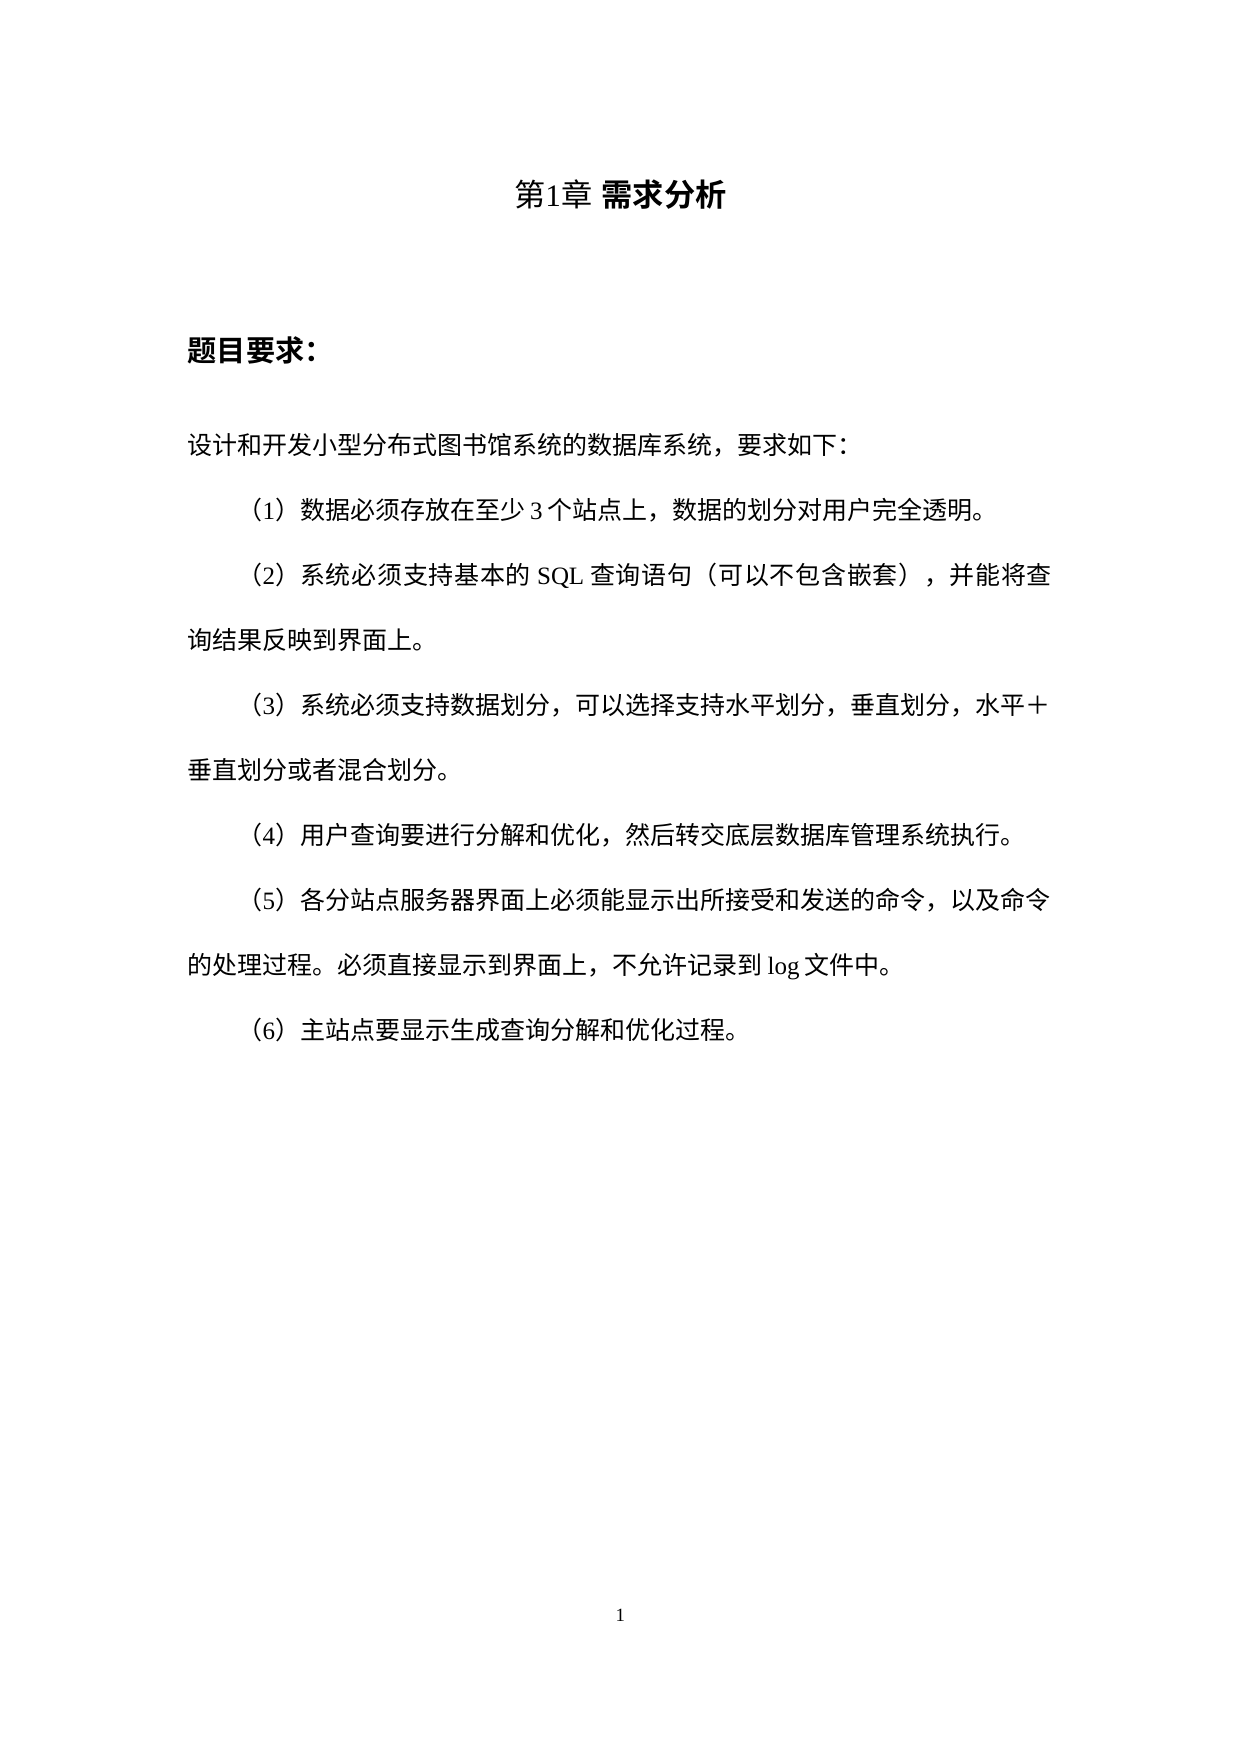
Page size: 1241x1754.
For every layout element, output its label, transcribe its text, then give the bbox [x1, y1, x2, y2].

text 设计和开发小型分布式图书馆系统的数据库系统，要求如下： [187, 411, 1053, 476]
list 主站点要显示生成查询分解和优化过程。 [187, 996, 1053, 1061]
list 用户查询要进行分解和优化，然后转交底层数据库管理系统执行。 [187, 801, 1053, 866]
subtitle 题目要求： [187, 316, 1053, 381]
list 数据必须存放在至少3个站点上，数据的划分对用户完全透明。 [187, 476, 1053, 541]
list 各分站点服务器界面上必须能显示出所接受和发送的命令，以及命令的处理过程。必须直接显示到界面上，不允许记录到log文件中。 [187, 866, 1053, 996]
subtitle 需求分析 [187, 160, 1053, 225]
list 系统必须支持基本的SQL查询语句（可以不包含嵌套），并能将查询结果反映到界面上。 [187, 541, 1053, 671]
list 系统必须支持数据划分，可以选择支持水平划分，垂直划分，水平＋垂直划分或者混合划分。 [187, 671, 1053, 801]
